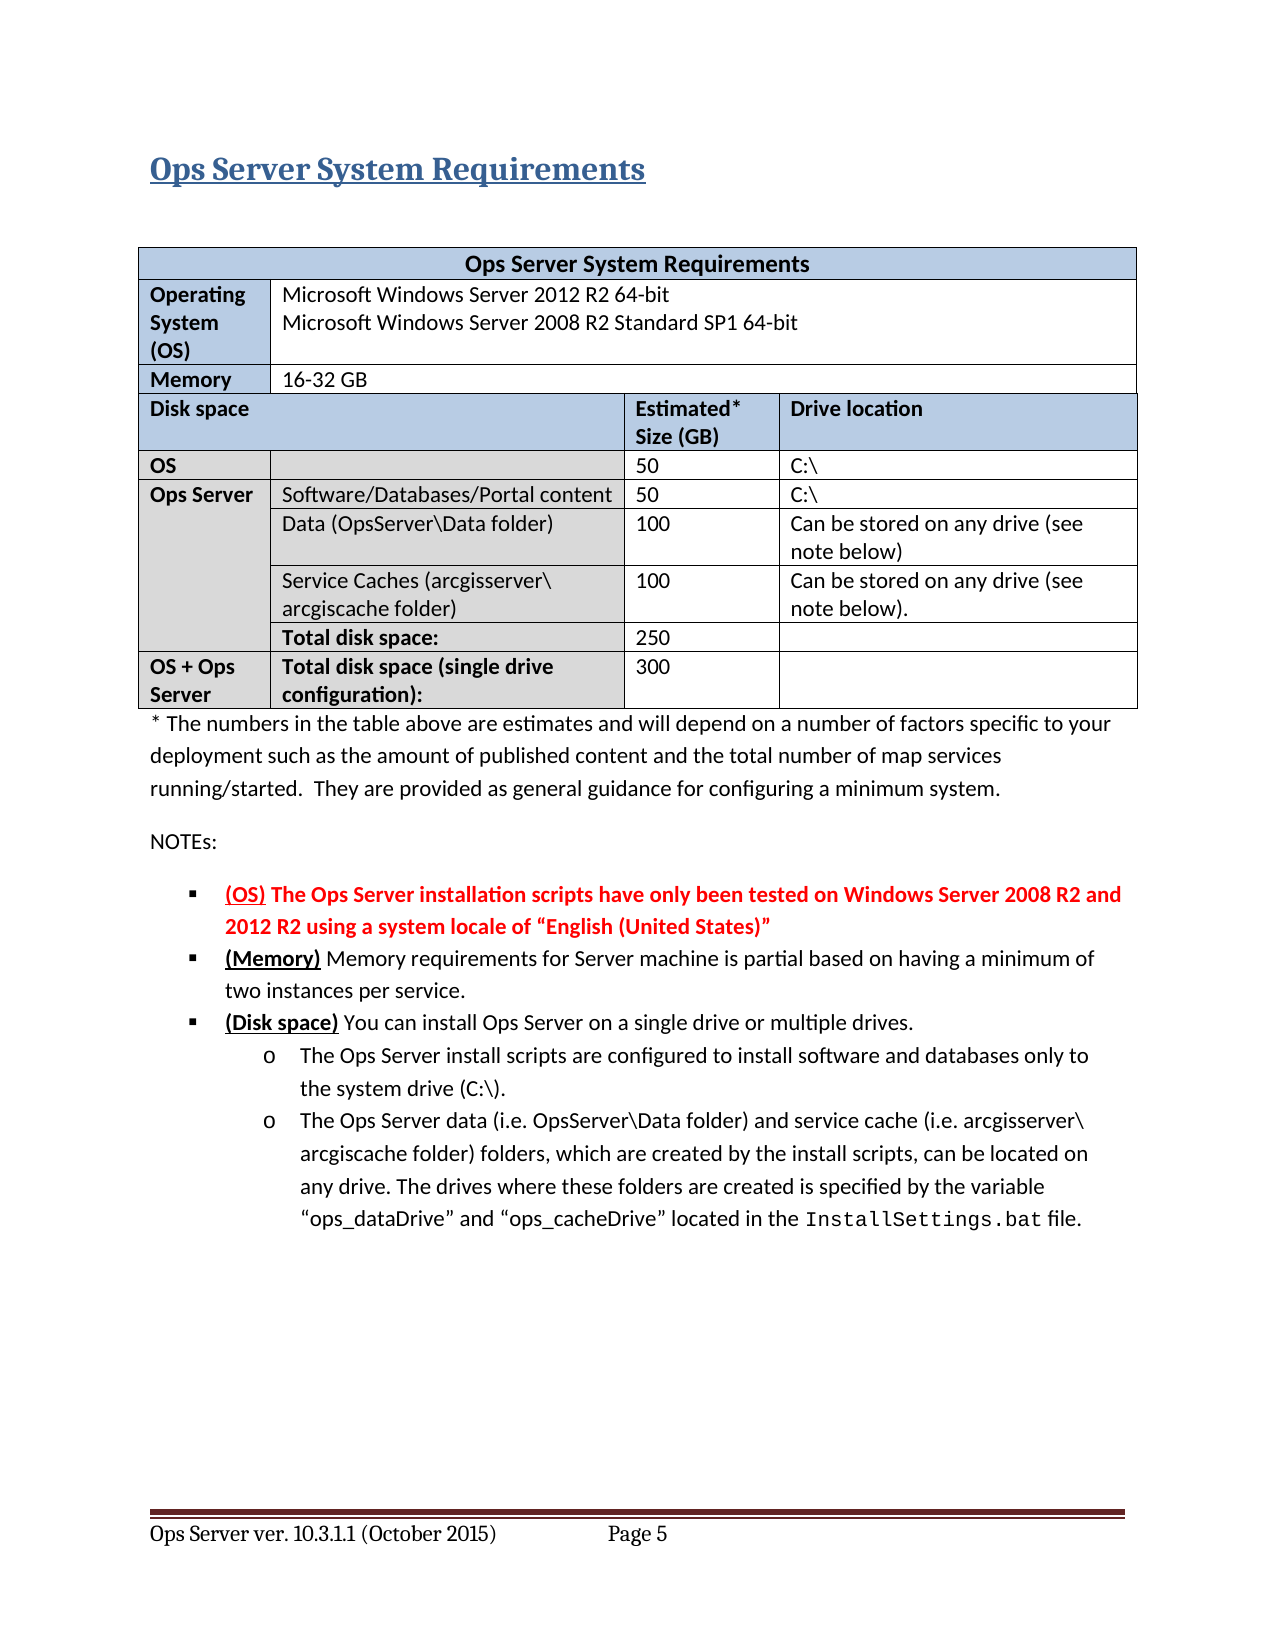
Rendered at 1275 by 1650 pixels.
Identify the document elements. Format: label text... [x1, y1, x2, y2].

table_cell 300 [625, 652, 779, 708]
subtitle Ops Server System Requirements [150, 150, 1125, 188]
table_cell Microsoft Windows Server 2012 R2 64-bit Microsoft Windows Server 2008 R2 Standard SP1 64-bit [271, 280, 1136, 364]
table_cell OS + Ops Server [139, 652, 270, 708]
table_cell Data (OpsServer\Data folder) [271, 509, 624, 565]
table_cell Can be stored on any drive (see note below). [780, 566, 1137, 622]
table_cell Can be stored on any drive (see note below) [780, 509, 1137, 565]
table_cell Estimated* Size (GB) [625, 394, 779, 450]
table_cell Service Caches (arcgisserver\arcgiscache folder) [271, 566, 624, 622]
table_cell 100 [625, 566, 779, 622]
table_cell Total disk space: [271, 623, 624, 651]
table_cell Software/Databases/Portal content [271, 480, 624, 508]
table_cell 100 [625, 509, 779, 565]
table_cell OS [139, 451, 270, 479]
table_cell [780, 623, 1137, 651]
table_cell [271, 451, 624, 479]
table_header Ops Server System Requirements [139, 248, 1136, 279]
table_cell Disk space [139, 394, 624, 450]
table_cell C:\ [780, 480, 1137, 508]
table_cell 50 [625, 480, 779, 508]
table_cell 16-32 GB [271, 365, 1136, 393]
table_cell Total disk space (single drive configuration): [271, 652, 624, 708]
table_cell C:\ [780, 451, 1137, 479]
list The Ops Server install scripts are configured to install software and databases only to the system drive (C:\). [262, 1041, 1125, 1102]
list (Memory) Memory requirements for Server machine is partial based on having a minimum of two instances per service. [187, 944, 1125, 1004]
text * The numbers in the table above are estimates and will depend on a number of factors specific to your deployment such as the amount of published content and the total number of map services running/started. They are provided as general guidance for configuring a minimum system. [150, 709, 1125, 802]
table_cell 50 [625, 451, 779, 479]
table_cell Memory [139, 365, 270, 393]
table_cell Ops Server [139, 480, 270, 651]
table_cell Operating System (OS) [139, 280, 270, 364]
text NOTEs: [150, 827, 1125, 855]
table_cell Drive location [780, 394, 1137, 450]
table_cell 250 [625, 623, 779, 651]
list (Disk space) You can install Ops Server on a single drive or multiple drives. [187, 1008, 1125, 1037]
table_cell [780, 652, 1137, 708]
list The Ops Server data (i.e. OpsServer\Data folder) and service cache (i.e. arcgisserver\arcgiscache folder) folders, which are created by the install scripts, can be located on any drive. The drives where these folders are created is specified by the variable “ops_dataDrive” and “ops_cacheDrive” located in the InstallSettings.bat file. [262, 1106, 1125, 1232]
list (OS) The Ops Server installation scripts have only been tested on Windows Server 2008 R2 and 2012 R2 using a system locale of “English (United States)” [187, 880, 1125, 940]
